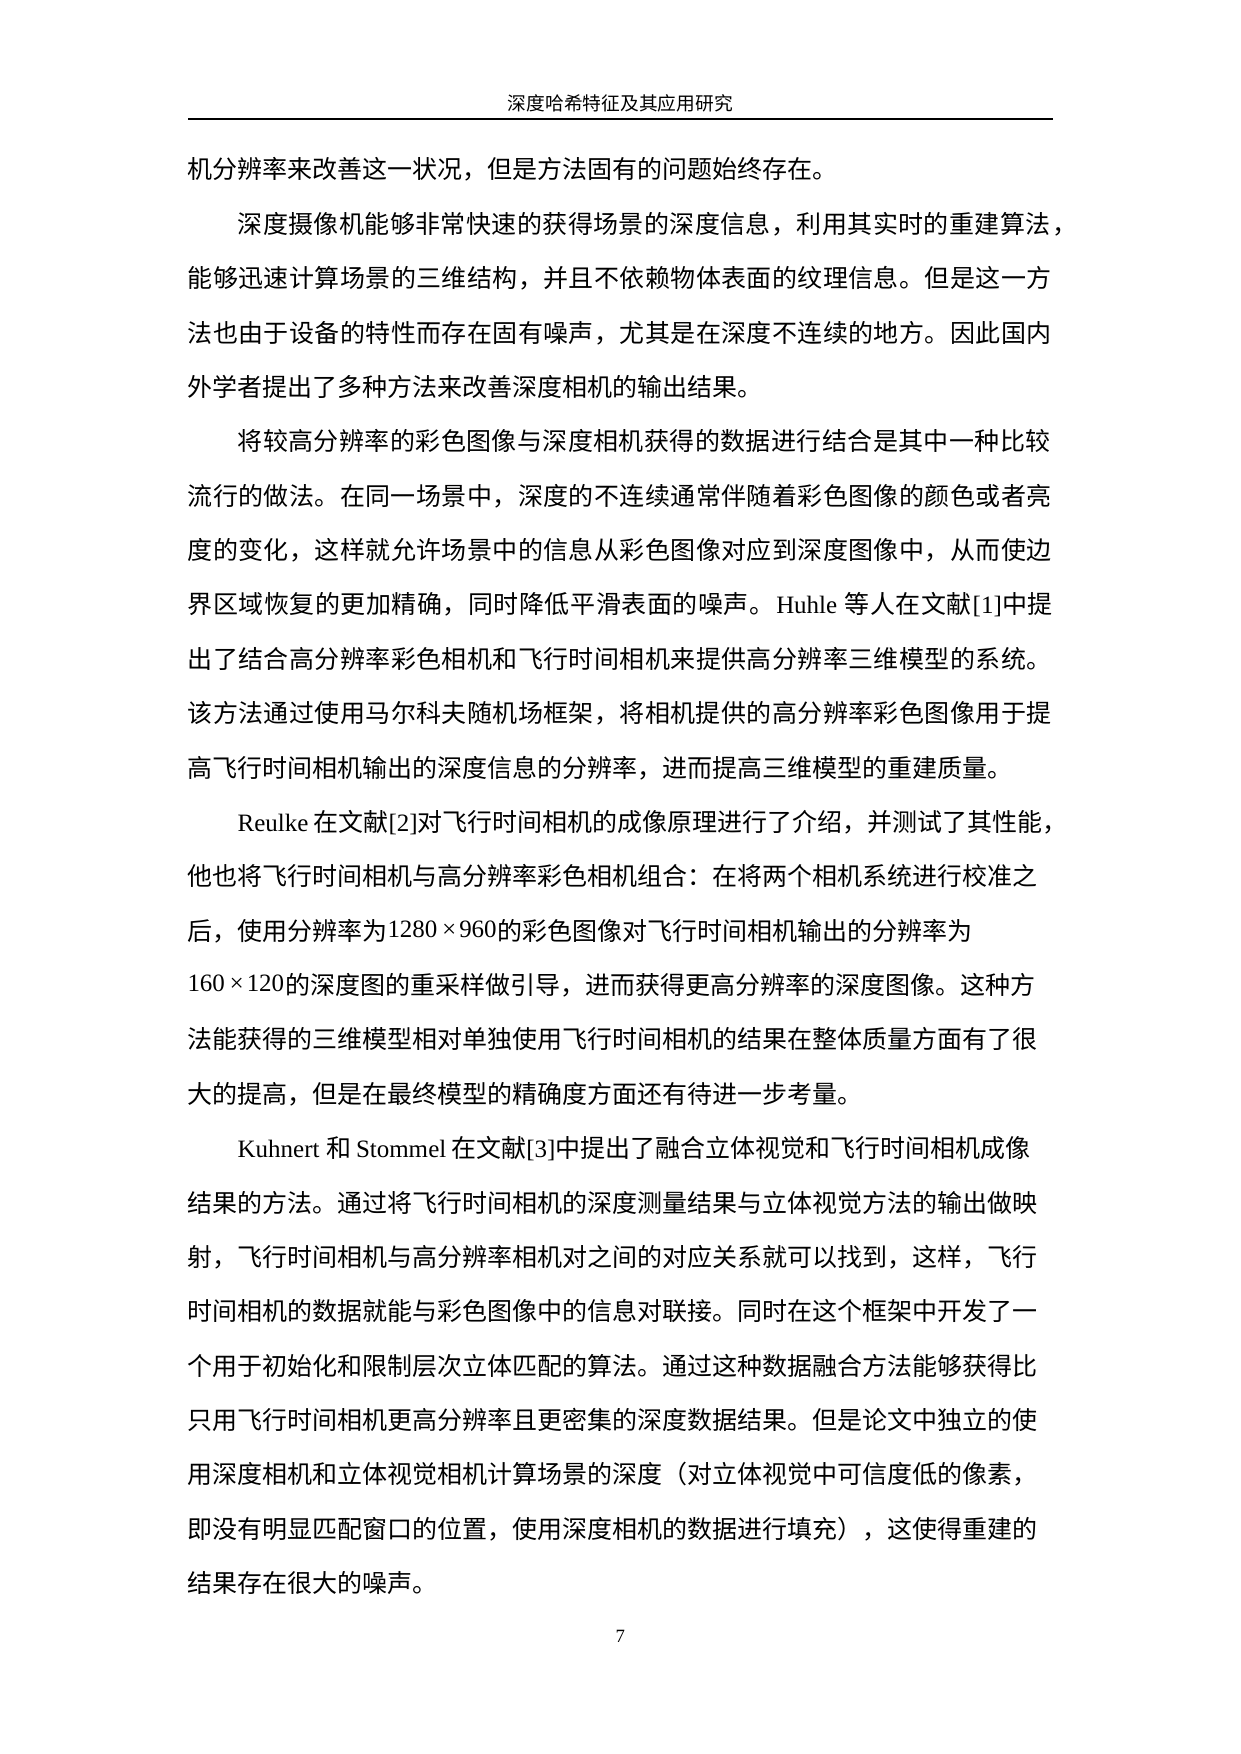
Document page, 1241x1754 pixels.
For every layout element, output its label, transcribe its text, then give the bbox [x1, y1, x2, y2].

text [187, 150, 1053, 186]
text 深度摄像机能够非常快速的获得场景的深度信息，利用其实时的重建算法，能够迅速计算场景的三维结构，并且不依赖物体表面的纹理信息。但是这一方法也由于设备的特性而存在固有噪声，尤其是在深度不连续的地方。因此国内外学者提出了多种方法来改善深度相机的输出结果。 [187, 204, 1053, 404]
text Reulke在文献[2]对飞行时间相机的成像原理进行了介绍，并测试了其性能，他也将飞行时间相机与高分辨率彩色相机组合：在将两个相机系统进行校准之后，使用分辨率为的彩色图像对飞行时间相机输出的分辨率为的深度图的重采样做引导，进而获得更高分辨率的深度图像。这种方法能获得的三维模型相对单独使用飞行时间相机的结果在整体质量方面有了很大的提高，但是在最终模型的精确度方面还有待进一步考量。 [187, 802, 1053, 1111]
text 将较高分辨率的彩色图像与深度相机获得的数据进行结合是其中一种比较流行的做法。在同一场景中，深度的不连续通常伴随着彩色图像的颜色或者亮度的变化，这样就允许场景中的信息从彩色图像对应到深度图像中，从而使边界区域恢复的更加精确，同时降低平滑表面的噪声。Huhle 等人在文献[1]中提出了结合高分辨率彩色相机和飞行时间相机来提供高分辨率三维模型的系统。该方法通过使用马尔科夫随机场框架，将相机提供的高分辨率彩色图像用于提高飞行时间相机输出的深度信息的分辨率，进而提高三维模型的重建质量。 [187, 422, 1053, 784]
text Kuhnert 和Stommel在文献[3]中提出了融合立体视觉和飞行时间相机成像结果的方法。通过将飞行时间相机的深度测量结果与立体视觉方法的输出做映射，飞行时间相机与高分辨率相机对之间的对应关系就可以找到，这样，飞行时间相机的数据就能与彩色图像中的信息对联接。同时在这个框架中开发了一个用于初始化和限制层次立体匹配的算法。通过这种数据融合方法能够获得比只用飞行时间相机更高分辨率且更密集的深度数据结果。但是论文中独立的使用深度相机和立体视觉相机计算场景的深度（对立体视觉中可信度低的像素，即没有明显匹配窗口的位置，使用深度相机的数据进行填充），这使得重建的结果存在很大的噪声。 [187, 1129, 1053, 1600]
